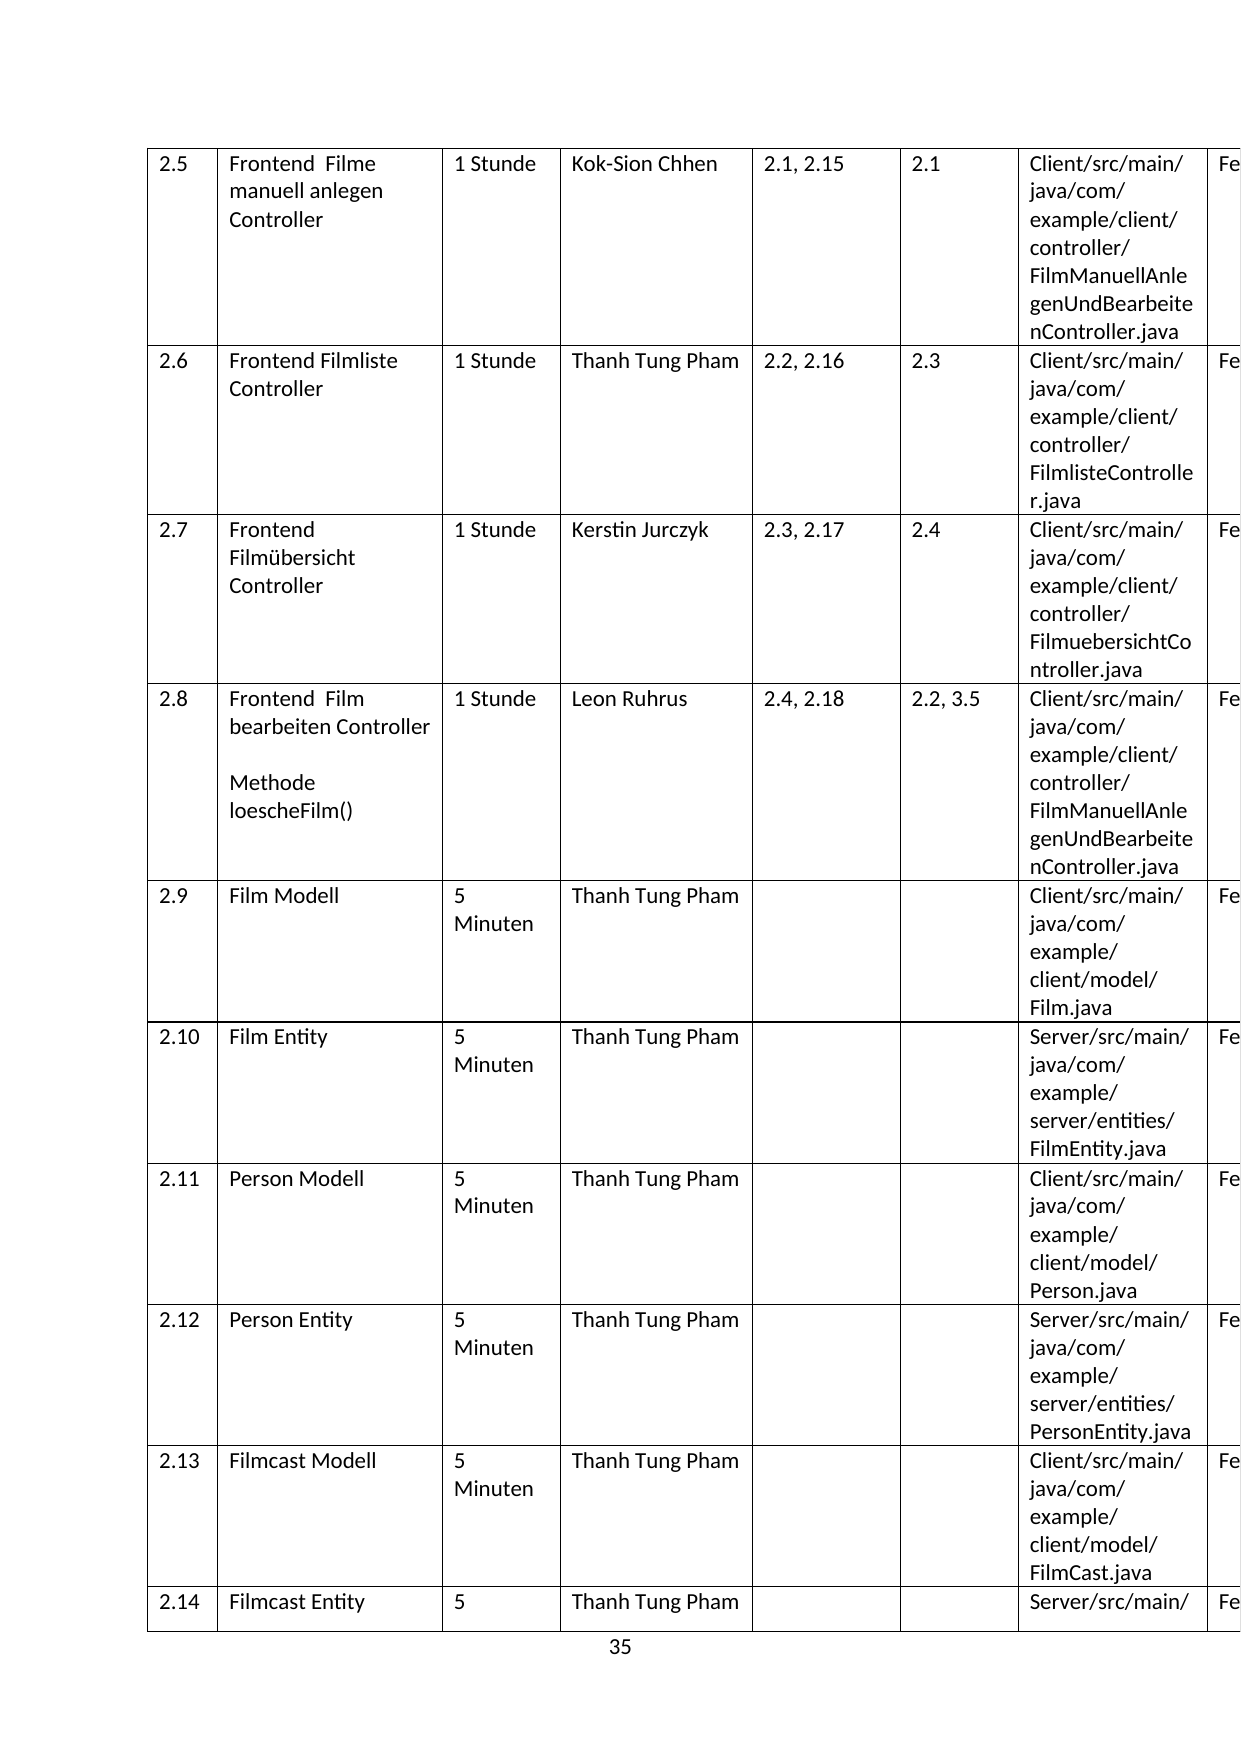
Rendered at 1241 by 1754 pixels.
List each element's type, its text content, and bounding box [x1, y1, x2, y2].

table_cell [753, 881, 900, 1021]
table_cell 2.3, 2.17 [753, 515, 900, 683]
table_cell Frontend Filmübersicht Controller [218, 515, 442, 683]
table_cell Server/src/main/java/com/example/server/entities/PersonEntity.java [1019, 1305, 1207, 1445]
table_cell Client/src/main/java/com/example/client/controller/FilmManuellAnlegenUndBearbeitenController.java [1019, 684, 1207, 880]
table_cell 1 Stunde [443, 515, 560, 683]
table_cell 2.4 [901, 515, 1018, 683]
table_cell Fertig [1208, 1164, 1240, 1304]
table_cell Client/src/main/java/com/example/client/model/Person.java [1019, 1164, 1207, 1304]
table_cell Client/src/main/java/com/example/client/controller/FilmuebersichtController.java [1019, 515, 1207, 683]
table_cell Thanh Tung Pham [561, 1305, 752, 1445]
table_cell 5 Minuten [443, 1305, 560, 1445]
table_cell Thanh Tung Pham [561, 1446, 752, 1586]
table_cell 2.2, 3.5 [901, 684, 1018, 880]
table_cell 5 Minuten [443, 1023, 560, 1163]
table_cell [753, 1587, 900, 1631]
table_cell Fertig [1208, 1587, 1240, 1631]
table_cell 2.12 [148, 1305, 217, 1445]
table_cell [753, 1164, 900, 1304]
table_cell [753, 1446, 900, 1586]
table_cell 1 Stunde [443, 149, 560, 345]
table_cell Fertig [1208, 149, 1240, 345]
table_cell 2.14 [148, 1587, 217, 1631]
table_cell Fertig [1208, 346, 1240, 514]
table_cell Person Entity [218, 1305, 442, 1445]
table_cell Person Modell [218, 1164, 442, 1304]
table_cell 2.3 [901, 346, 1018, 514]
table_cell Thanh Tung Pham [561, 881, 752, 1021]
table_cell [901, 1446, 1018, 1586]
table_cell Filmcast Modell [218, 1446, 442, 1586]
table_cell Film Modell [218, 881, 442, 1021]
table_cell Leon Ruhrus [561, 684, 752, 880]
table_cell 2.2, 2.16 [753, 346, 900, 514]
table_cell Thanh Tung Pham [561, 1023, 752, 1163]
table_cell [753, 1305, 900, 1445]
table_cell Client/src/main/java/com/example/client/controller/FilmlisteController.java [1019, 346, 1207, 514]
table_cell [901, 1587, 1018, 1631]
table_cell 5 Minuten [443, 881, 560, 1021]
table_cell Fertig [1208, 1305, 1240, 1445]
table_cell 5 Minuten [443, 1446, 560, 1586]
table_cell Thanh Tung Pham [561, 1587, 752, 1631]
table_cell Client/src/main/java/com/example/client/controller/FilmManuellAnlegenUndBearbeitenController.java [1019, 149, 1207, 345]
table_cell Fertig [1208, 515, 1240, 683]
table_cell 2.1, 2.15 [753, 149, 900, 345]
table_cell Client/src/main/java/com/example/client/model/Film.java [1019, 881, 1207, 1021]
table_cell 2.4, 2.18 [753, 684, 900, 880]
table_cell 2.9 [148, 881, 217, 1021]
table_cell Kok-Sion Chhen [561, 149, 752, 345]
table_cell [753, 1023, 900, 1163]
table_cell Kerstin Jurczyk [561, 515, 752, 683]
table_cell 5 Minuten [443, 1587, 560, 1631]
table_cell [901, 1023, 1018, 1163]
table_cell 1 Stunde [443, 346, 560, 514]
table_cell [1019, 1587, 1207, 1631]
table_cell Fertig [1208, 1446, 1240, 1586]
table_cell Film Entity [218, 1023, 442, 1163]
table_cell Frontend Filmliste Controller [218, 346, 442, 514]
table_cell Fertig [1208, 881, 1240, 1021]
table_cell Fertig [1208, 1023, 1240, 1163]
table_cell Thanh Tung Pham [561, 346, 752, 514]
table_cell Thanh Tung Pham [561, 1164, 752, 1304]
table_cell 1 Stunde [443, 684, 560, 880]
table_cell Fertig [1208, 684, 1240, 880]
table_cell 2.8 [148, 684, 217, 880]
table_cell 5 Minuten [443, 1164, 560, 1304]
table_cell 2.5 [148, 149, 217, 345]
table_cell 2.1 [901, 149, 1018, 345]
table_cell Filmcast Entity [218, 1587, 442, 1631]
table_cell 2.11 [148, 1164, 217, 1304]
table_cell [901, 1164, 1018, 1304]
table_cell 2.7 [148, 515, 217, 683]
table_cell Client/src/main/java/com/example/client/model/FilmCast.java [1019, 1446, 1207, 1586]
table_cell Frontend Film bearbeiten Controller Methode loescheFilm() [218, 684, 442, 880]
table_cell 2.13 [148, 1446, 217, 1586]
table_cell Frontend Filme manuell anlegen Controller [218, 149, 442, 345]
table_cell [901, 881, 1018, 1021]
table_cell 2.10 [148, 1023, 217, 1163]
table_cell Server/src/main/java/com/example/server/entities/FilmEntity.java [1019, 1023, 1207, 1163]
table_cell 2.6 [148, 346, 217, 514]
table_cell [901, 1305, 1018, 1445]
